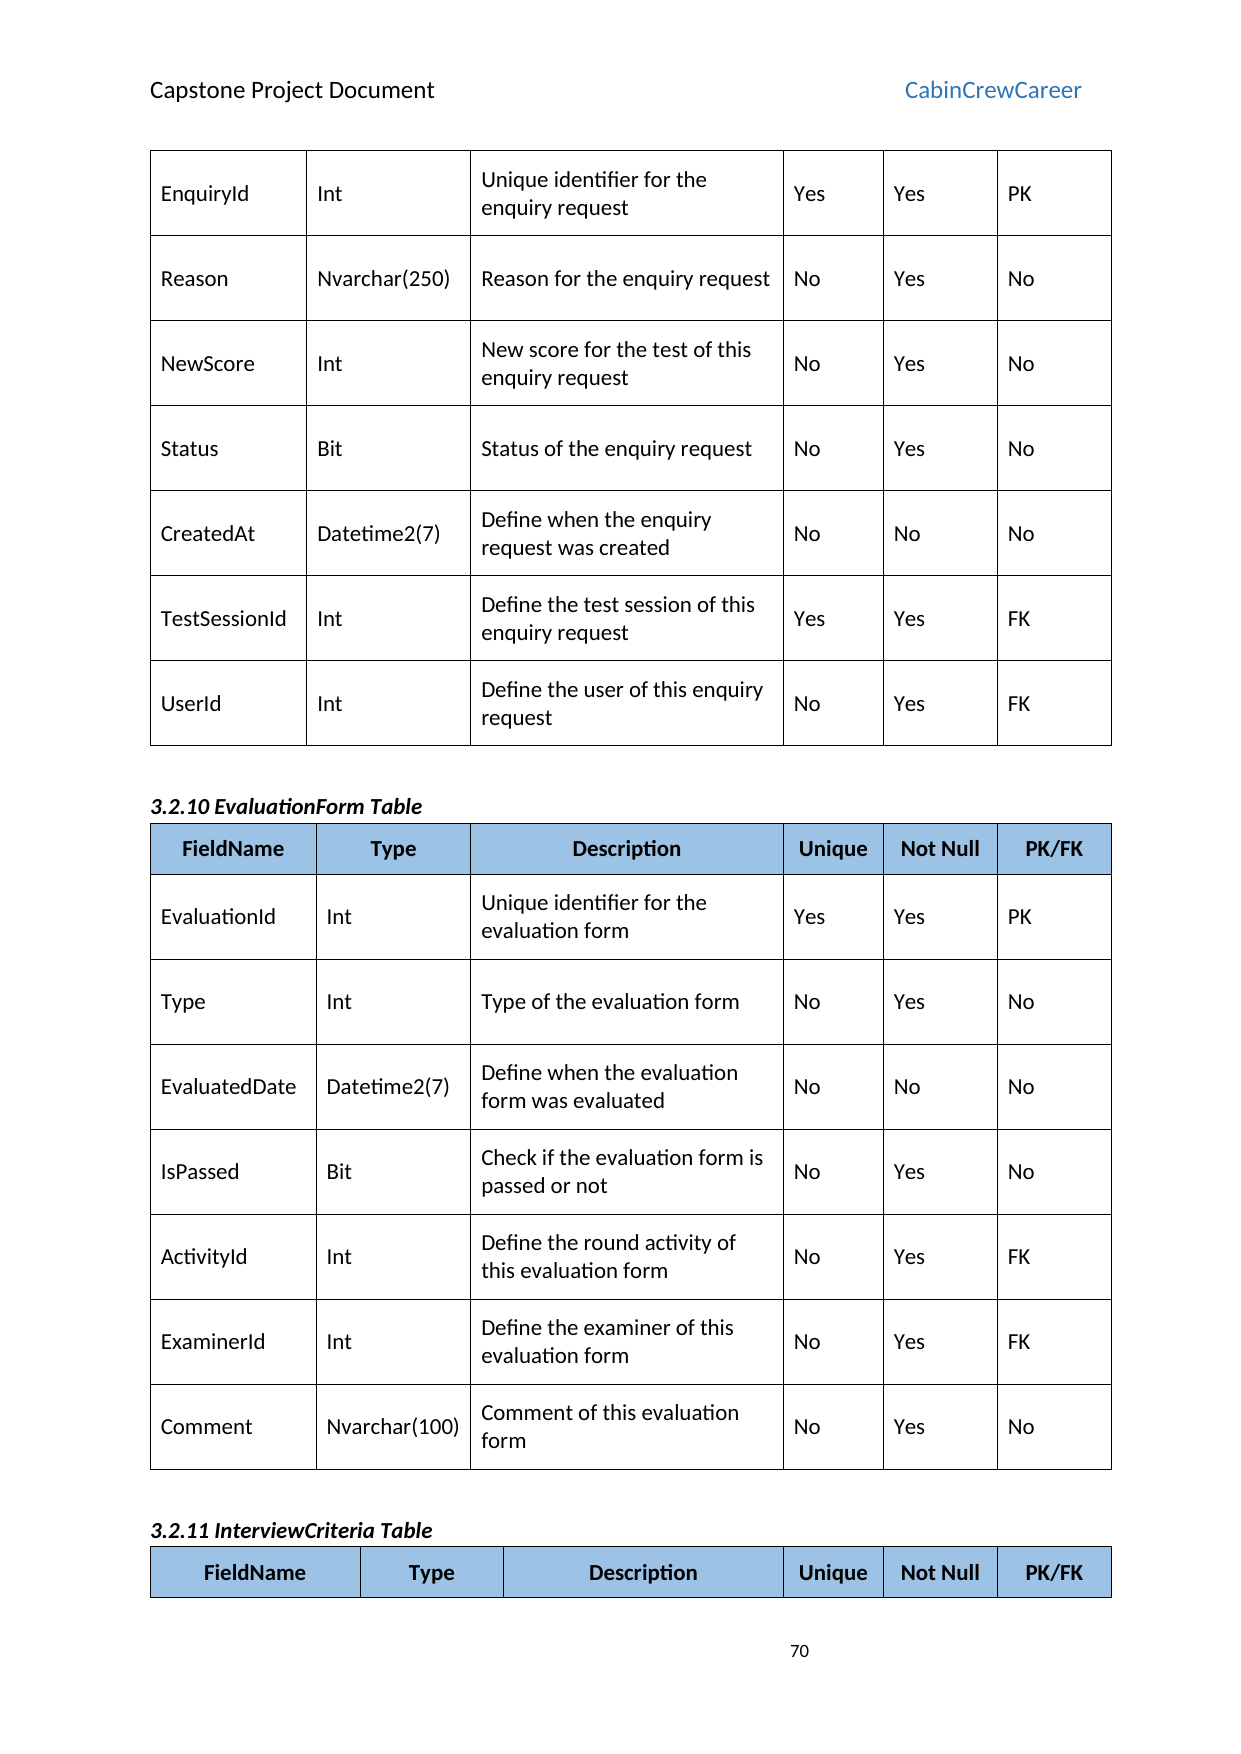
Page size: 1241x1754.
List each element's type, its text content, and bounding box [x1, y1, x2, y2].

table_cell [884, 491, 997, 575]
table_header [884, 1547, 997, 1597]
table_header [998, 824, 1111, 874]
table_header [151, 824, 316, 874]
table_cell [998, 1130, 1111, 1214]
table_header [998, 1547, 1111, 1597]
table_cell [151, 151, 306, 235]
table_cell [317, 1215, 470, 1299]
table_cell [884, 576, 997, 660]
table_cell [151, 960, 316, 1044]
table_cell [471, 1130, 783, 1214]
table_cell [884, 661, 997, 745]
subtitle 3.2.10 EvaluationForm Table [150, 792, 1090, 820]
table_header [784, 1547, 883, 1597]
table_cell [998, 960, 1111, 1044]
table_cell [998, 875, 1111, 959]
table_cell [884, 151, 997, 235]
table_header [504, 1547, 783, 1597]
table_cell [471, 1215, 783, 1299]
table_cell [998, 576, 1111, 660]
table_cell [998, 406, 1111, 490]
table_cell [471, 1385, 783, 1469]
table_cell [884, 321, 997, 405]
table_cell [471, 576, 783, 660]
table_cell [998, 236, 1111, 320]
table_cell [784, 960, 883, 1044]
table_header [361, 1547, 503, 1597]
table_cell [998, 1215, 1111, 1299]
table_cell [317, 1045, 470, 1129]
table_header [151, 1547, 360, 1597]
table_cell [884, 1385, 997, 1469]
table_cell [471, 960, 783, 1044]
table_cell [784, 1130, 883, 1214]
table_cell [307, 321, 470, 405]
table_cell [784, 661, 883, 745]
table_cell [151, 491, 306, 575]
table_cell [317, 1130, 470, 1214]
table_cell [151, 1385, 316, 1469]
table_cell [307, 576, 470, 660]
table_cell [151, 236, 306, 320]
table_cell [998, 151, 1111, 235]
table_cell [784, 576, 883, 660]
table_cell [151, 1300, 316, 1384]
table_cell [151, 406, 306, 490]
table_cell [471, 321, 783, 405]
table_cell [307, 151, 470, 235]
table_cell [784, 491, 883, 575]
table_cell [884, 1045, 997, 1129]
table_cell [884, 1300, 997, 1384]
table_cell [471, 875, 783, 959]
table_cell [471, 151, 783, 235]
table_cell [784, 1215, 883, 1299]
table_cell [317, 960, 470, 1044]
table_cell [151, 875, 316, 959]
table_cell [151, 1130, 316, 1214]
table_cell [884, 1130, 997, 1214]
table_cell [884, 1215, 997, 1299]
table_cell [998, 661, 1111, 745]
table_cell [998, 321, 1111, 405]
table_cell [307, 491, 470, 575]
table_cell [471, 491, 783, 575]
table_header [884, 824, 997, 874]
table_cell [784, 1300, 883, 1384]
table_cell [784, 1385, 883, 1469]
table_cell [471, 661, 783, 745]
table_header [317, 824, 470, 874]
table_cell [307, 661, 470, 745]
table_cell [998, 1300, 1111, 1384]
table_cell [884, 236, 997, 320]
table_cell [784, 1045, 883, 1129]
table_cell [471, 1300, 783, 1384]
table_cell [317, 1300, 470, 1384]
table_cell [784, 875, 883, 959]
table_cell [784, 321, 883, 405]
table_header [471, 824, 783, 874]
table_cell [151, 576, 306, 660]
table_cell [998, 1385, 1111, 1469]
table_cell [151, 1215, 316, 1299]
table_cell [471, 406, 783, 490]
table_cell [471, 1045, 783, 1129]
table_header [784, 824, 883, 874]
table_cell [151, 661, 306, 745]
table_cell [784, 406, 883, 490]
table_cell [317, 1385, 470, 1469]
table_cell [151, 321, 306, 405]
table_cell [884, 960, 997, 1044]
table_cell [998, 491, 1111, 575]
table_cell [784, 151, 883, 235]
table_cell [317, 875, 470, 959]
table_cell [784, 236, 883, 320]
subtitle 3.2.11 InterviewCriteria Table [150, 1516, 1090, 1544]
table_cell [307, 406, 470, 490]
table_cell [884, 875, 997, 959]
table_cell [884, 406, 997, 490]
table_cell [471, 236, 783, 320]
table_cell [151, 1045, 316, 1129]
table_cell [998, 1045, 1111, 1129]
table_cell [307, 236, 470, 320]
